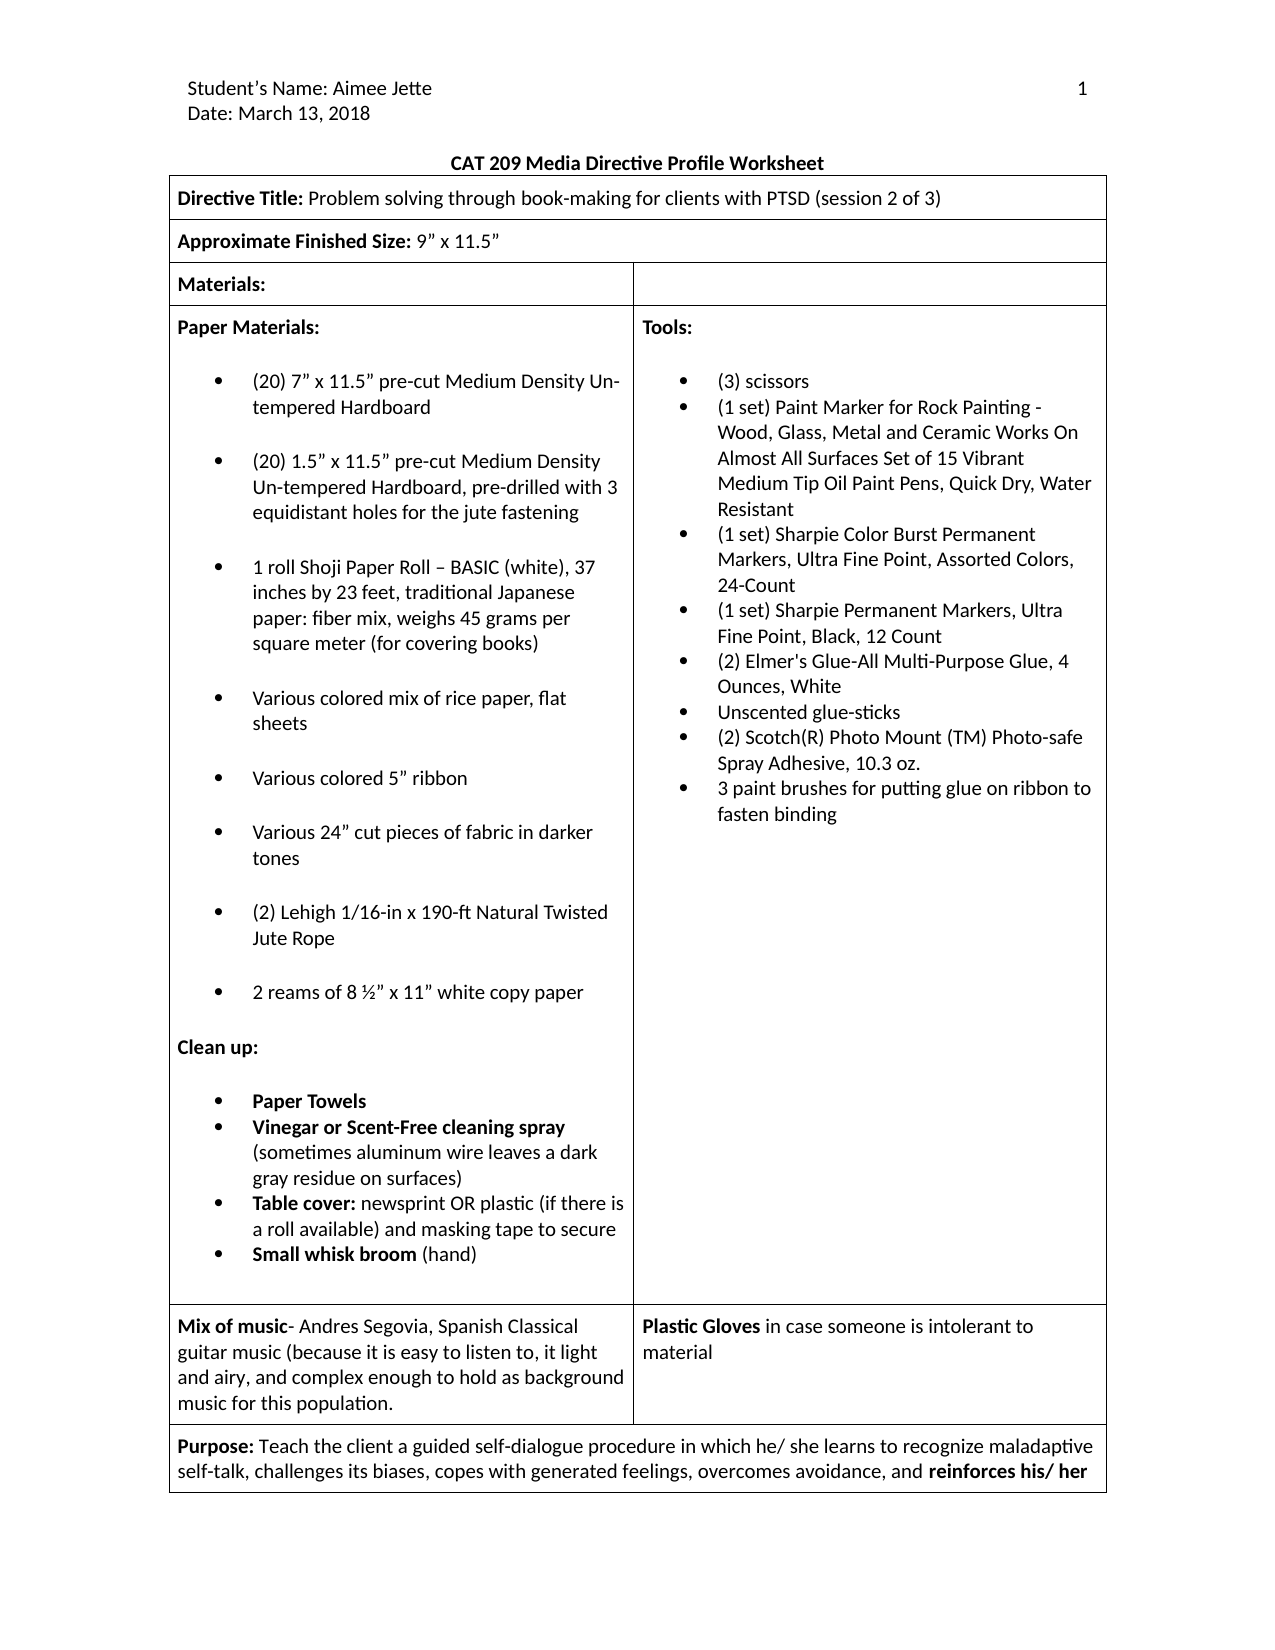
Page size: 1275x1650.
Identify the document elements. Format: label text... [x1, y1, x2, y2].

table_header Directive Title: Problem solving through book-making for clients with PTSD (session 2 of 3) [170, 176, 1106, 218]
table_cell Approximate Finished Size: 9” x 11.5” [170, 220, 1106, 262]
table_cell Plastic Gloves in case someone is intolerant to material [634, 1305, 1106, 1423]
table_cell Paper Materials: (20) 7” x 11.5” pre-cut Medium Density Un-tempered Hardboard (20) 1.5” x 11.5” pre-cut Medium Density Un-tempered Hardboard, pre-drilled with 3 equidistant holes for the jute fastening 1 roll Shoji Paper Roll – BASIC (white), 37 inches by 23 feet, traditional Japanese paper: fiber mix, weighs 45 grams per square meter (for covering books) Various colored mix of rice paper, flat sheets Various colored 5” ribbon Various 24” cut pieces of fabric in darker tones (2) Lehigh 1/16-in x 190-ft Natural Twisted Jute Rope 2 reams of 8 ½” x 11” white copy paper Clean up: Paper Towels Vinegar or Scent-Free cleaning spray (sometimes aluminum wire leaves a dark gray residue on surfaces) Table cover: newsprint OR plastic (if there is a roll available) and masking tape to secure Small whisk broom (hand) [170, 306, 633, 1304]
text CAT 209 Media Directive Profile Worksheet [187, 150, 1087, 175]
table_cell Tools: (3) scissors (1 set) Paint Marker for Rock Painting - Wood, Glass, Metal and Ceramic Works On Almost All Surfaces Set of 15 Vibrant Medium Tip Oil Paint Pens, Quick Dry, Water Resistant (1 set) Sharpie Color Burst Permanent Markers, Ultra Fine Point, Assorted Colors, 24-Count (1 set) Sharpie Permanent Markers, Ultra Fine Point, Black, 12 Count (2) Elmer's Glue-All Multi-Purpose Glue, 4 Ounces, White Unscented glue-sticks (2) Scotch(R) Photo Mount (TM) Photo-safe Spray Adhesive, 10.3 oz. 3 paint brushes for putting glue on ribbon to fasten binding [634, 306, 1106, 1304]
table_cell Materials: [170, 263, 633, 305]
table_cell [634, 263, 1106, 305]
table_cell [170, 1425, 1106, 1492]
table_cell Mix of music- Andres Segovia, Spanish Classical guitar music (because it is easy to listen to, it light and airy, and complex enough to hold as background music for this population. [170, 1305, 633, 1423]
